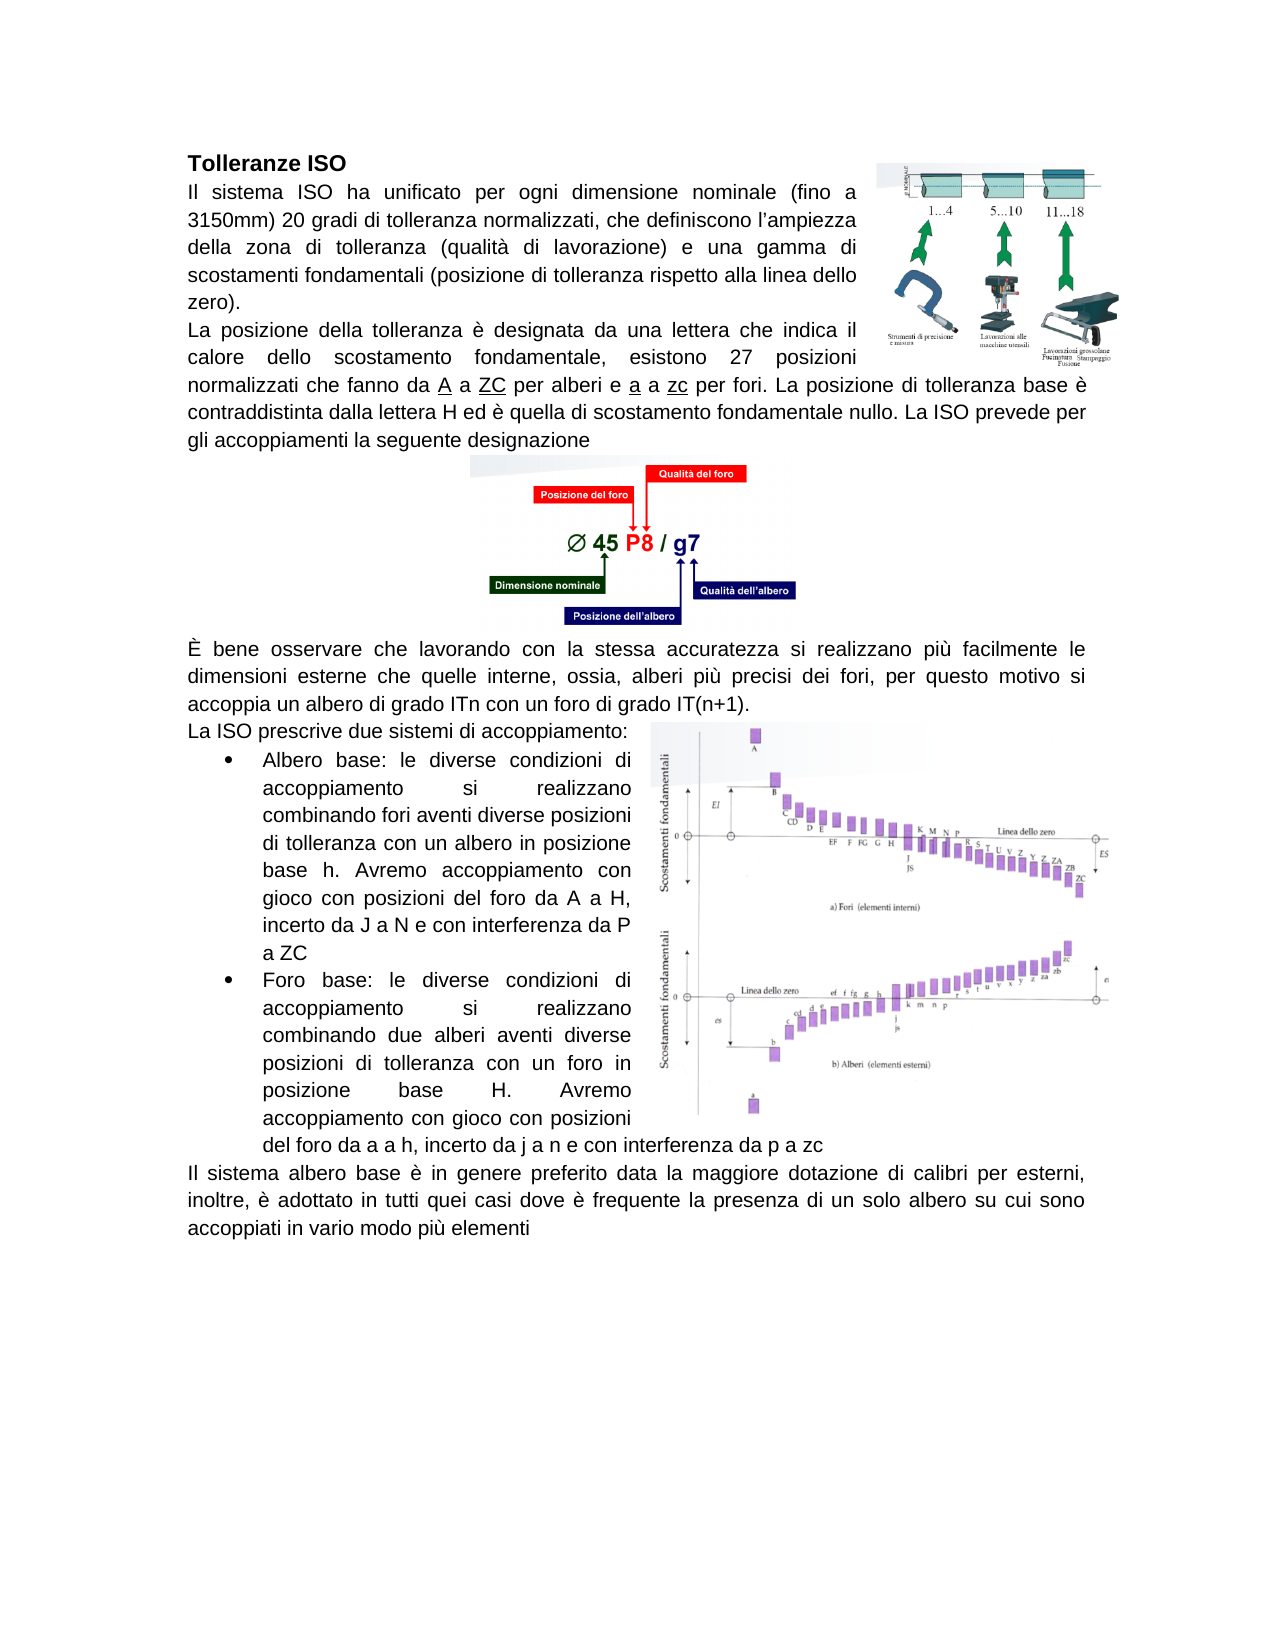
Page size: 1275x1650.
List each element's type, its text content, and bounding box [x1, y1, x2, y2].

list Foro base: le diverse condizioni di accoppiamento si realizzano combinando due alberi aventi diverse posizioni di tolleranza con un foro in posizione base H. Avremo accoppiamento con gioco con posizioni del foro da a a h, incerto da j a n e con interferenza da p a zc [225, 968, 1087, 1157]
text Tolleranze ISO [187, 150, 1087, 176]
list Albero base: le diverse condizioni di accoppiamento si realizzano combinando fori aventi diverse posizioni di tolleranza con un albero in posizione base h. Avremo accoppiamento con gioco con posizioni del foro da A a H, incerto da J a N e con interferenza da P a ZC [225, 748, 649, 964]
picture [470, 455, 805, 632]
text La posizione della tolleranza è designata da una lettera che indica il calore dello scostamento fondamentale, esistono 27 posizioni normalizzati che fanno da A a ZC per alberi e a a zc per fori. La posizione di tolleranza base è contraddistinta dalla lettera H ed è quella di scostamento fondamentale nullo. La ISO prevede per gli accoppiamenti la seguente designazione [187, 318, 1087, 452]
text La ISO prescrive due sistemi di accoppiamento: [187, 719, 1087, 743]
picture [875, 163, 1119, 366]
picture [649, 722, 1108, 1113]
text È bene osservare che lavorando con la stessa accuratezza si realizzano più facilmente le dimensioni esterne che quelle interne, ossia, alberi più precisi dei fori, per questo motivo si accoppia un albero di grado ITn con un foro di grado IT(n+1). [187, 637, 1087, 716]
text Il sistema albero base è in genere preferito data la maggiore dotazione di calibri per esterni, inoltre, è adottato in tutti quei casi dove è frequente la presenza di un solo albero su cui sono accoppiati in vario modo più elementi [187, 1160, 1087, 1239]
text Il sistema ISO ha unificato per ogni dimensione nominale (fino a 3150mm) 20 gradi di tolleranza normalizzati, che definiscono l’ampiezza della zona di tolleranza (qualità di lavorazione) e una gamma di scostamenti fondamentali (posizione di tolleranza rispetto alla linea dello zero). [187, 180, 875, 314]
